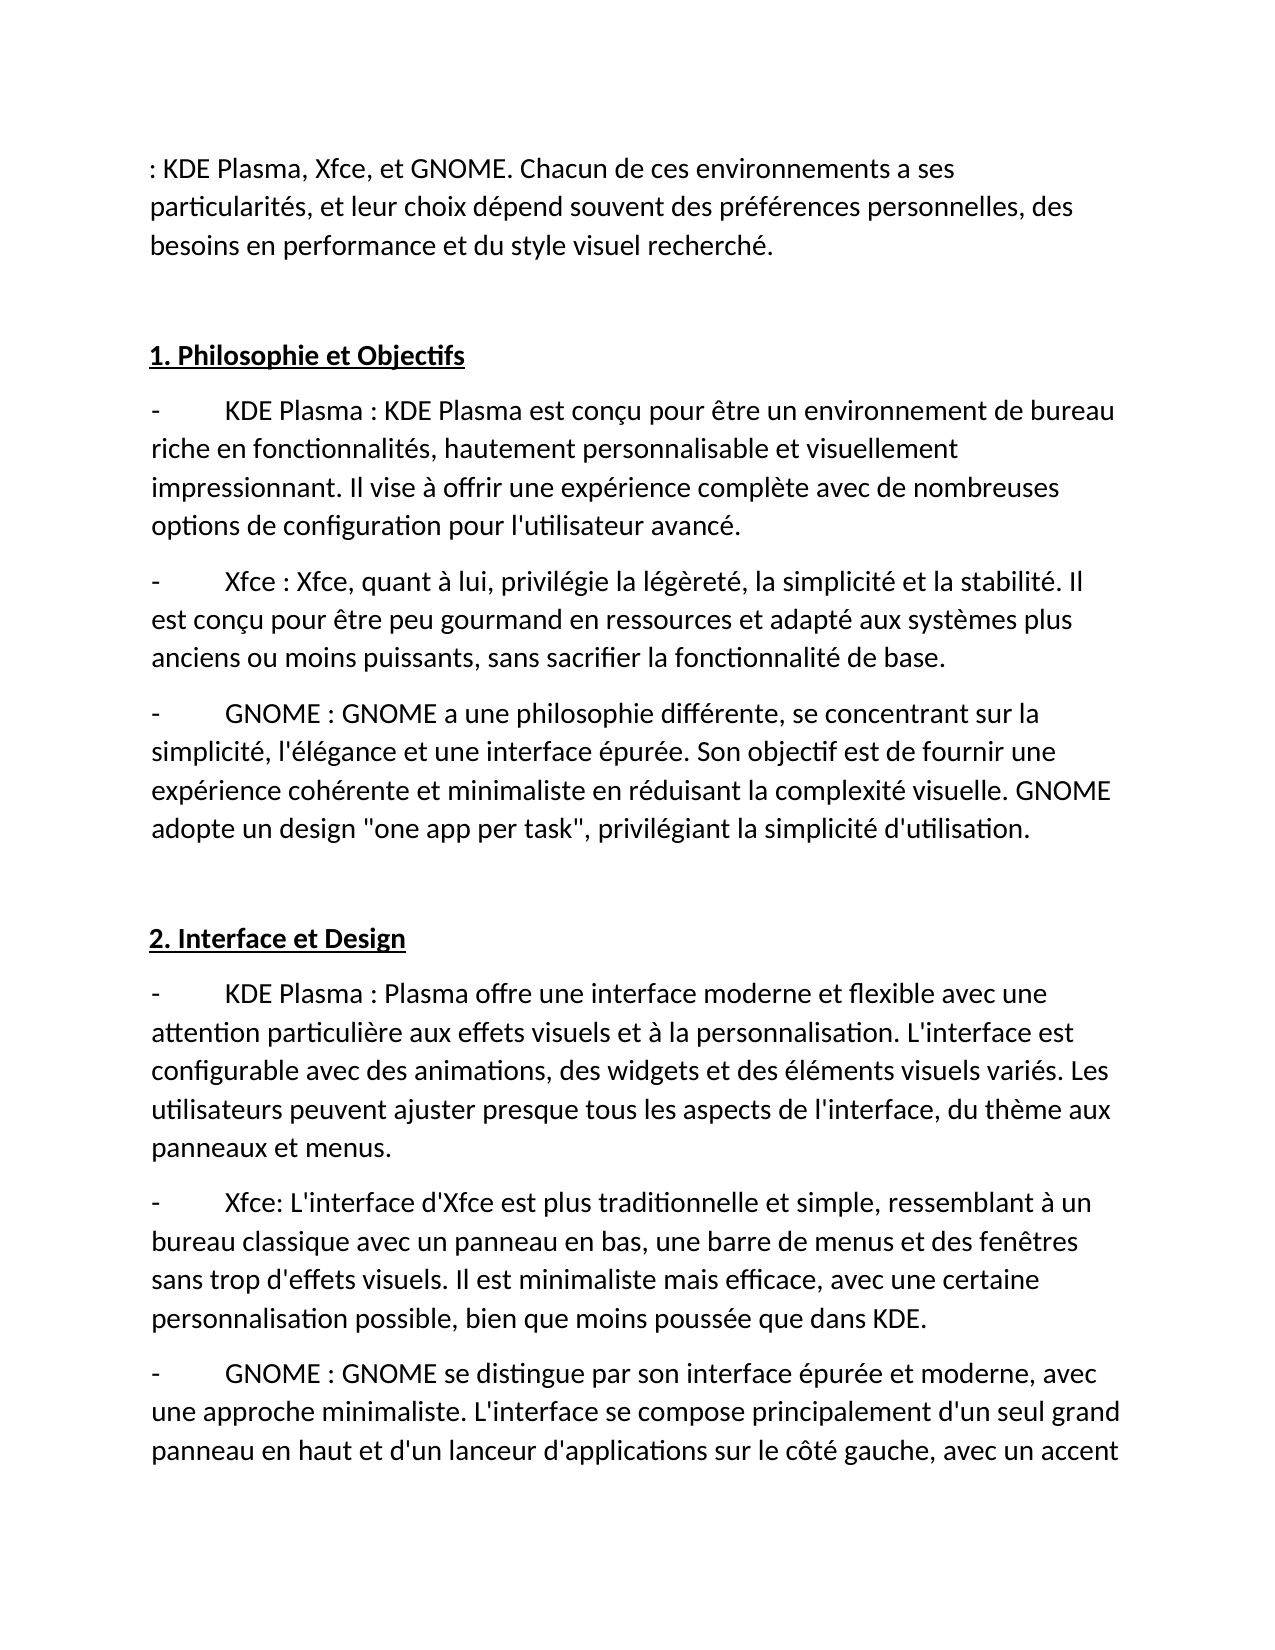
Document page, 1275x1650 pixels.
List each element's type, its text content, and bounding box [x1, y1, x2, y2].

list KDE Plasma : Plasma offre une interface moderne et flexible avec une attention particulière aux effets visuels et à la personnalisation. L'interface est configurable avec des animations, des widgets et des éléments visuels variés. Les utilisateurs peuvent ajuster presque tous les aspects de l'interface, du thème aux panneaux et menus. [151, 976, 1124, 1165]
list KDE Plasma : KDE Plasma est conçu pour être un environnement de bureau riche en fonctionnalités, hautement personnalisable et visuellement impressionnant. Il vise à offrir une expérience complète avec de nombreuses options de configuration pour l'utilisateur avancé. [151, 392, 1124, 543]
list Xfce: L'interface d'Xfce est plus traditionnelle et simple, ressemblant à un bureau classique avec un panneau en bas, une barre de menus et des fenêtres sans trop d'effets visuels. Il est minimaliste mais efficace, avec une certaine personnalisation possible, bien que moins poussée que dans KDE. [151, 1184, 1124, 1336]
list Xfce : Xfce, quant à lui, privilégie la légèreté, la simplicité et la stabilité. Il est conçu pour être peu gourmand en ressources et adapté aux systèmes plus anciens ou moins puissants, sans sacrifier la fonctionnalité de base. [151, 563, 1124, 675]
subtitle 2. Interface et Design [148, 920, 1124, 956]
text : KDE Plasma, Xfce, et GNOME. Chacun de ces environnements a ses particularités, et leur choix dépend souvent des préférences personnelles, des besoins en performance et du style visuel recherché. [148, 150, 1124, 262]
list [151, 1355, 1124, 1468]
subtitle 1. Philosophie et Objectifs [148, 337, 1124, 373]
list GNOME : GNOME a une philosophie différente, se concentrant sur la simplicité, l'élégance et une interface épurée. Son objectif est de fournir une expérience cohérente et minimaliste en réduisant la complexité visuelle. GNOME adopte un design "one app per task", privilégiant la simplicité d'utilisation. [151, 695, 1124, 846]
